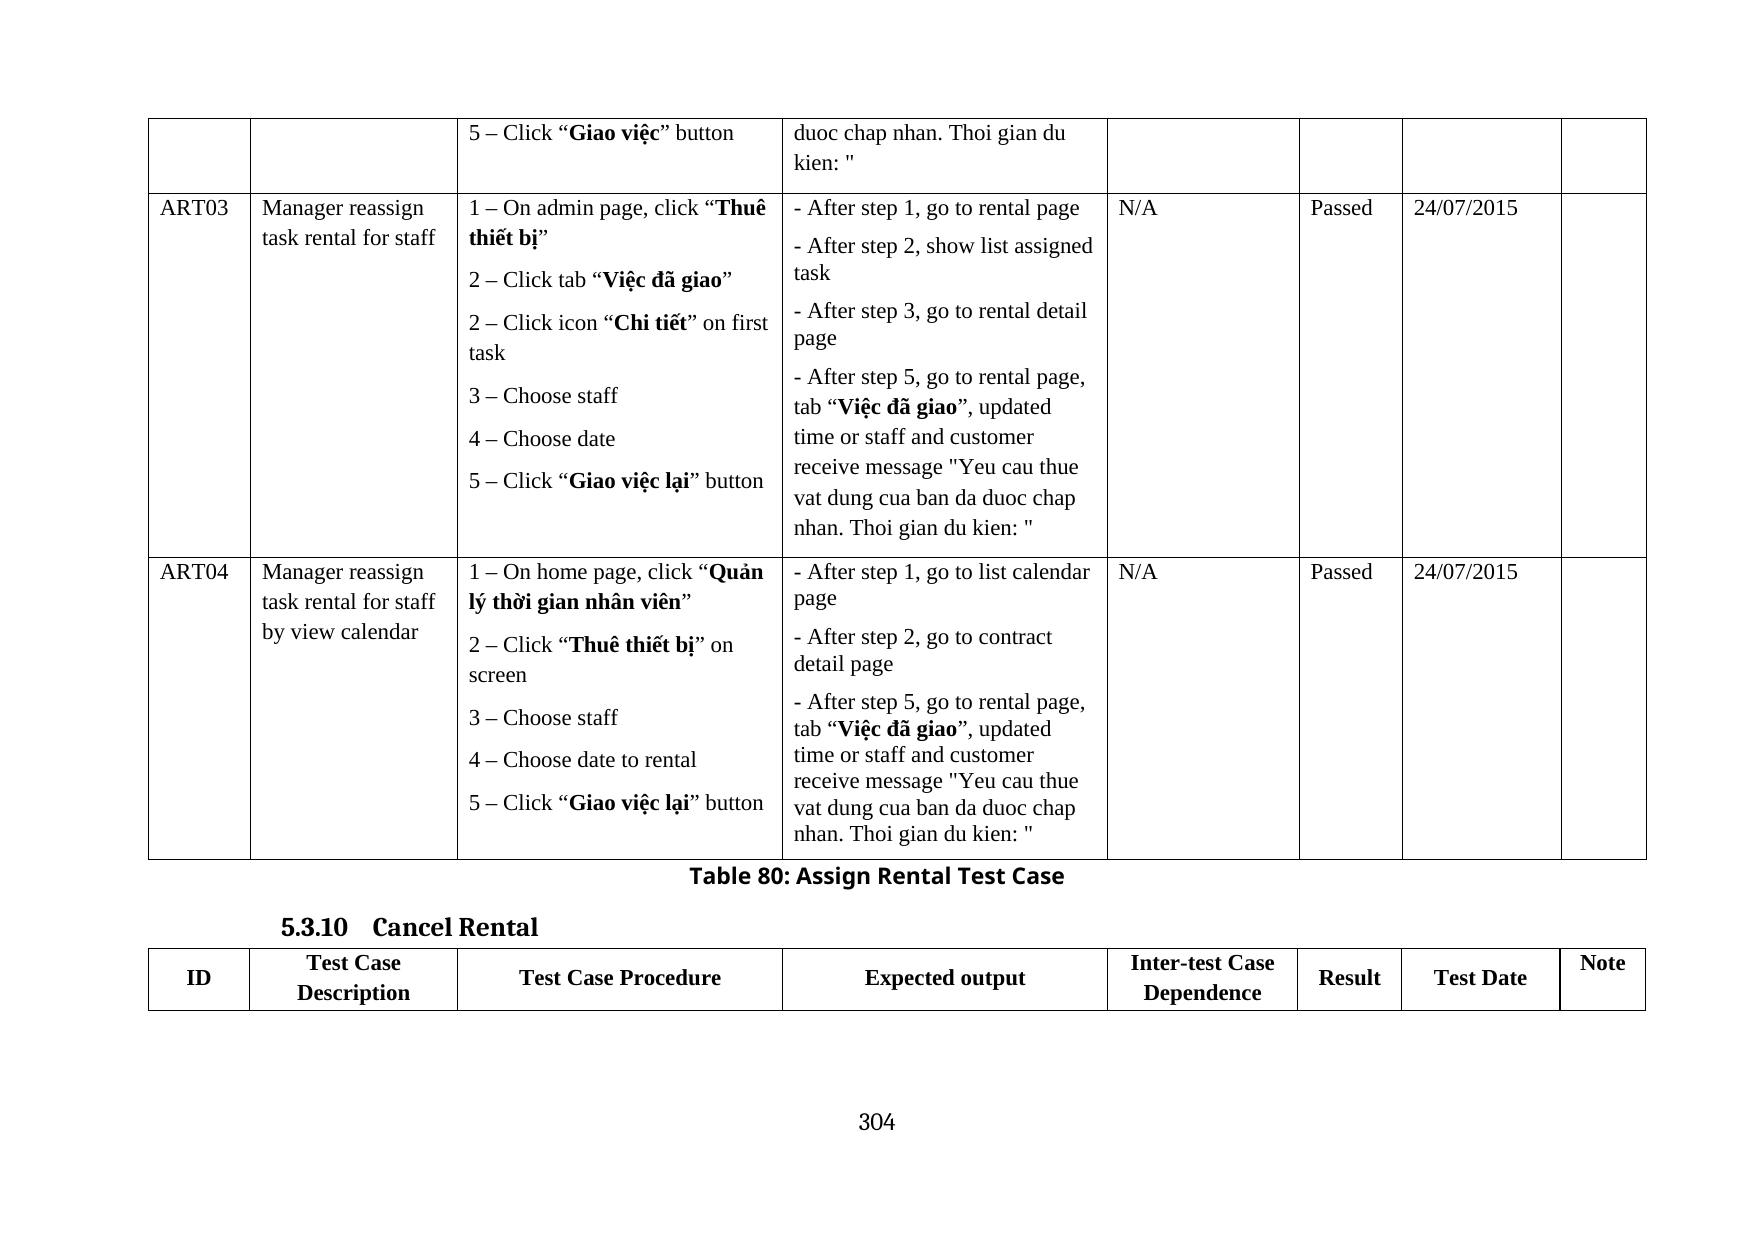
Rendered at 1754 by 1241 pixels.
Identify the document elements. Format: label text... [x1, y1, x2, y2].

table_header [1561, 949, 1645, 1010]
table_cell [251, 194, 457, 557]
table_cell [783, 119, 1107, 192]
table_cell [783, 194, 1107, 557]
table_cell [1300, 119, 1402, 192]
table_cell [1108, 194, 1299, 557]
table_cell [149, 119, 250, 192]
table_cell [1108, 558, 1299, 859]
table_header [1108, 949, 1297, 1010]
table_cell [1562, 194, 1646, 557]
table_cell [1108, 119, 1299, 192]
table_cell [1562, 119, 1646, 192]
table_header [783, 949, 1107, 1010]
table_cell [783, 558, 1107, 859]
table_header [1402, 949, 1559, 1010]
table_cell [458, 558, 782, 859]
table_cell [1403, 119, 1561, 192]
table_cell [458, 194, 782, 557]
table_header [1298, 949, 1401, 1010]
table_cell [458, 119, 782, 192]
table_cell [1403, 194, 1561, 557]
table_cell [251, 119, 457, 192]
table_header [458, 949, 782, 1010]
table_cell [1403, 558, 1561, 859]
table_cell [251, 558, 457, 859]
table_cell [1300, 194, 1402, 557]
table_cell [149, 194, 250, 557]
subtitle Cancel Rental [281, 912, 1606, 943]
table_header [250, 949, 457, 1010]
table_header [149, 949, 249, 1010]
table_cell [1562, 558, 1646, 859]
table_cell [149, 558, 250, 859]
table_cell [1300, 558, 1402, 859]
